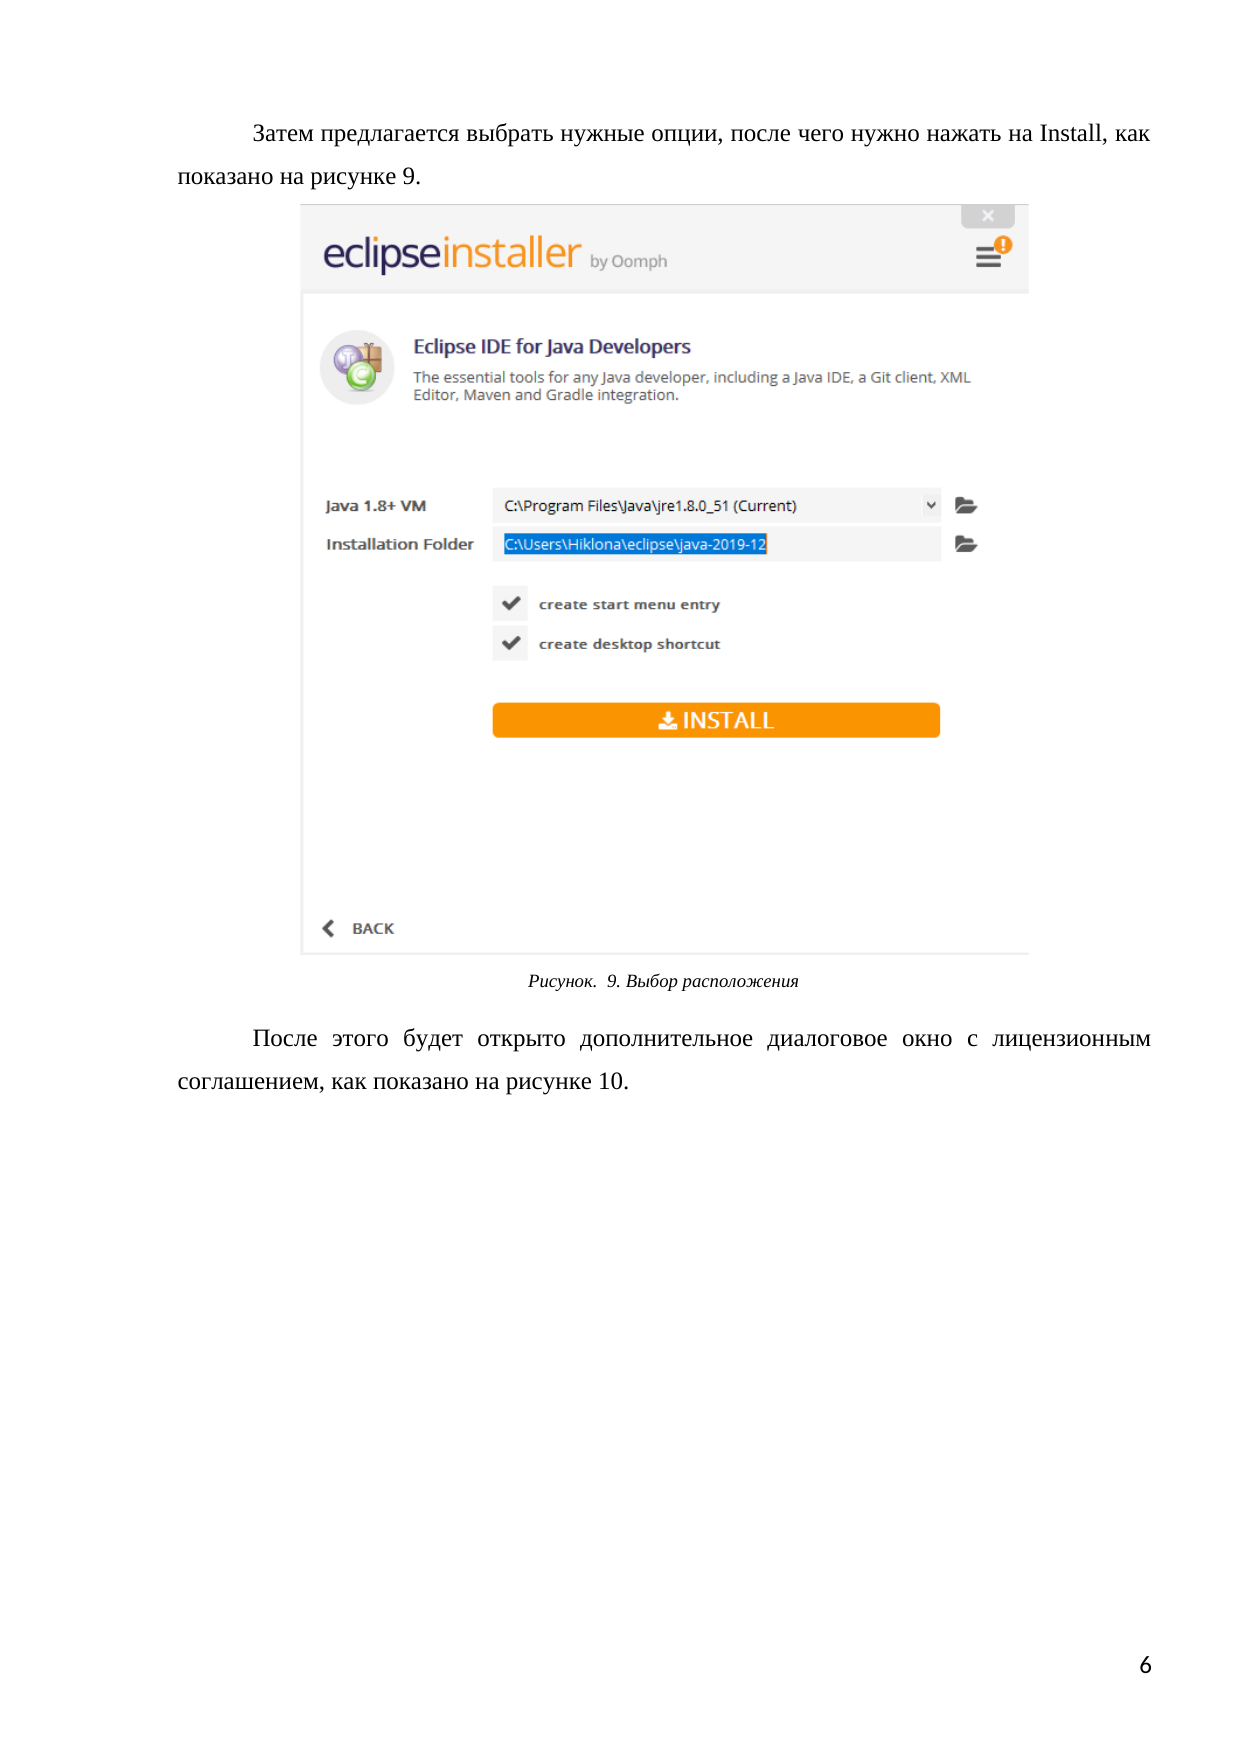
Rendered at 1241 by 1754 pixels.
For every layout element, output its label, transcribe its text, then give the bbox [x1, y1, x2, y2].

text Рисунок. 9. Выбор расположения [177, 970, 1152, 991]
picture [300, 204, 1029, 955]
text После этого будет открыто дополнительное диалоговое окно с лицензионным соглашением, как показано на рисунке 10. [177, 1023, 1152, 1095]
text Затем предлагается выбрать нужные опции, после чего нужно нажать на Install, как показано на рисунке 9. [177, 118, 1152, 190]
